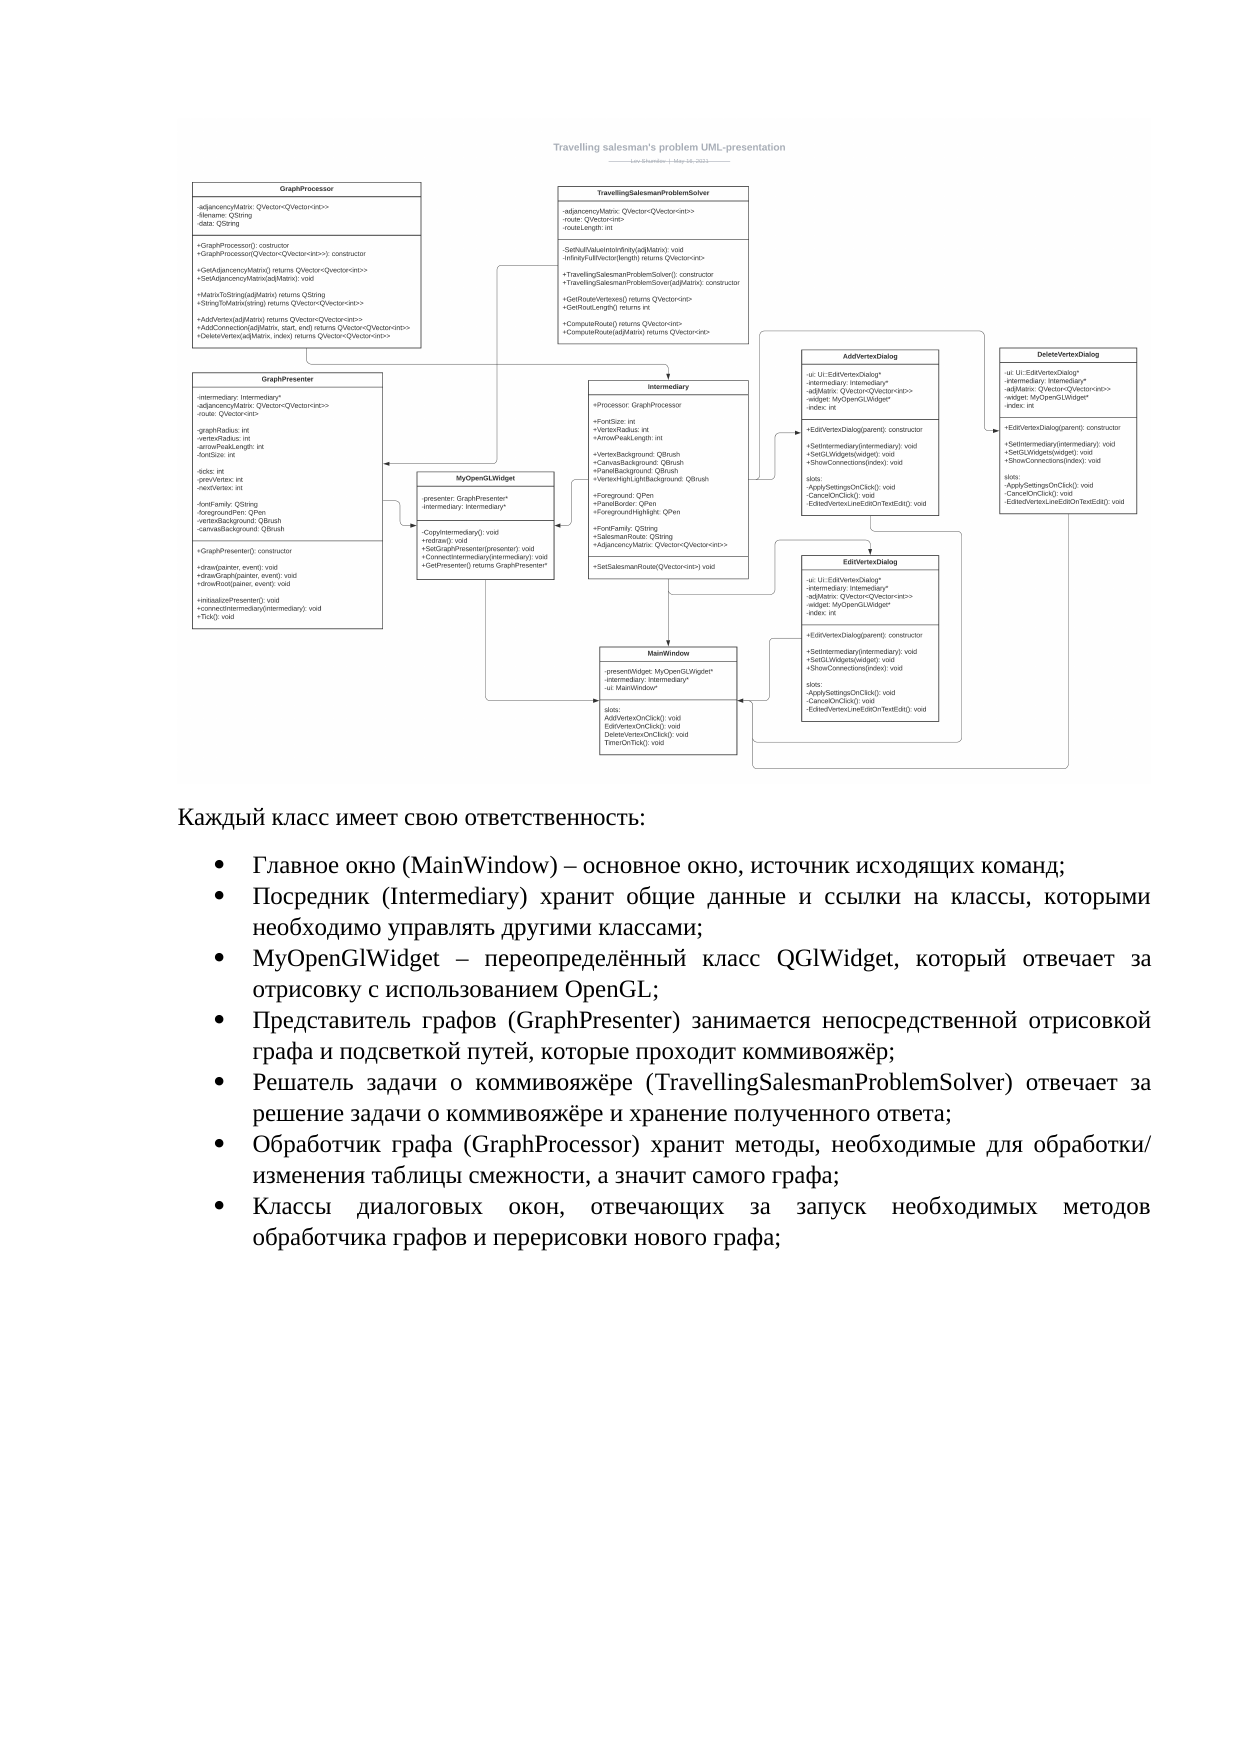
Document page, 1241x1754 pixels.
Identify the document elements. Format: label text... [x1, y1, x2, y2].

text Каждый класс имеет свою ответственность: [177, 802, 1152, 831]
picture [177, 118, 1152, 784]
list Главное окно (MainWindow) – основное окно, источник исходящих команд; [215, 850, 1152, 879]
list Посредник (Intermediary) хранит общие данные и ссылки на классы, которыми необходимо управлять другими классами; [215, 881, 1152, 941]
list Обработчик графа (GraphProcessor) хранит методы, необходимые для обработки/ изменения таблицы смежности, а значит самого графа; [215, 1129, 1152, 1189]
list Решатель задачи о коммивояжёре (TravellingSalesmanProblemSolver) отвечает за решение задачи о коммивояжёре и хранение полученного ответа; [215, 1067, 1152, 1127]
list MyOpenGlWidget – переопределённый класс QGlWidget, который отвечает за отрисовку с использованием OpenGL; [215, 943, 1152, 1003]
list Представитель графов (GraphPresenter) занимается непосредственной отрисовкой графа и подсветкой путей, которые проходит коммивояжёр; [215, 1005, 1152, 1065]
list Классы диалоговых окон, отвечающих за запуск необходимых методов обработчика графов и перерисовки нового графа; [215, 1191, 1152, 1251]
